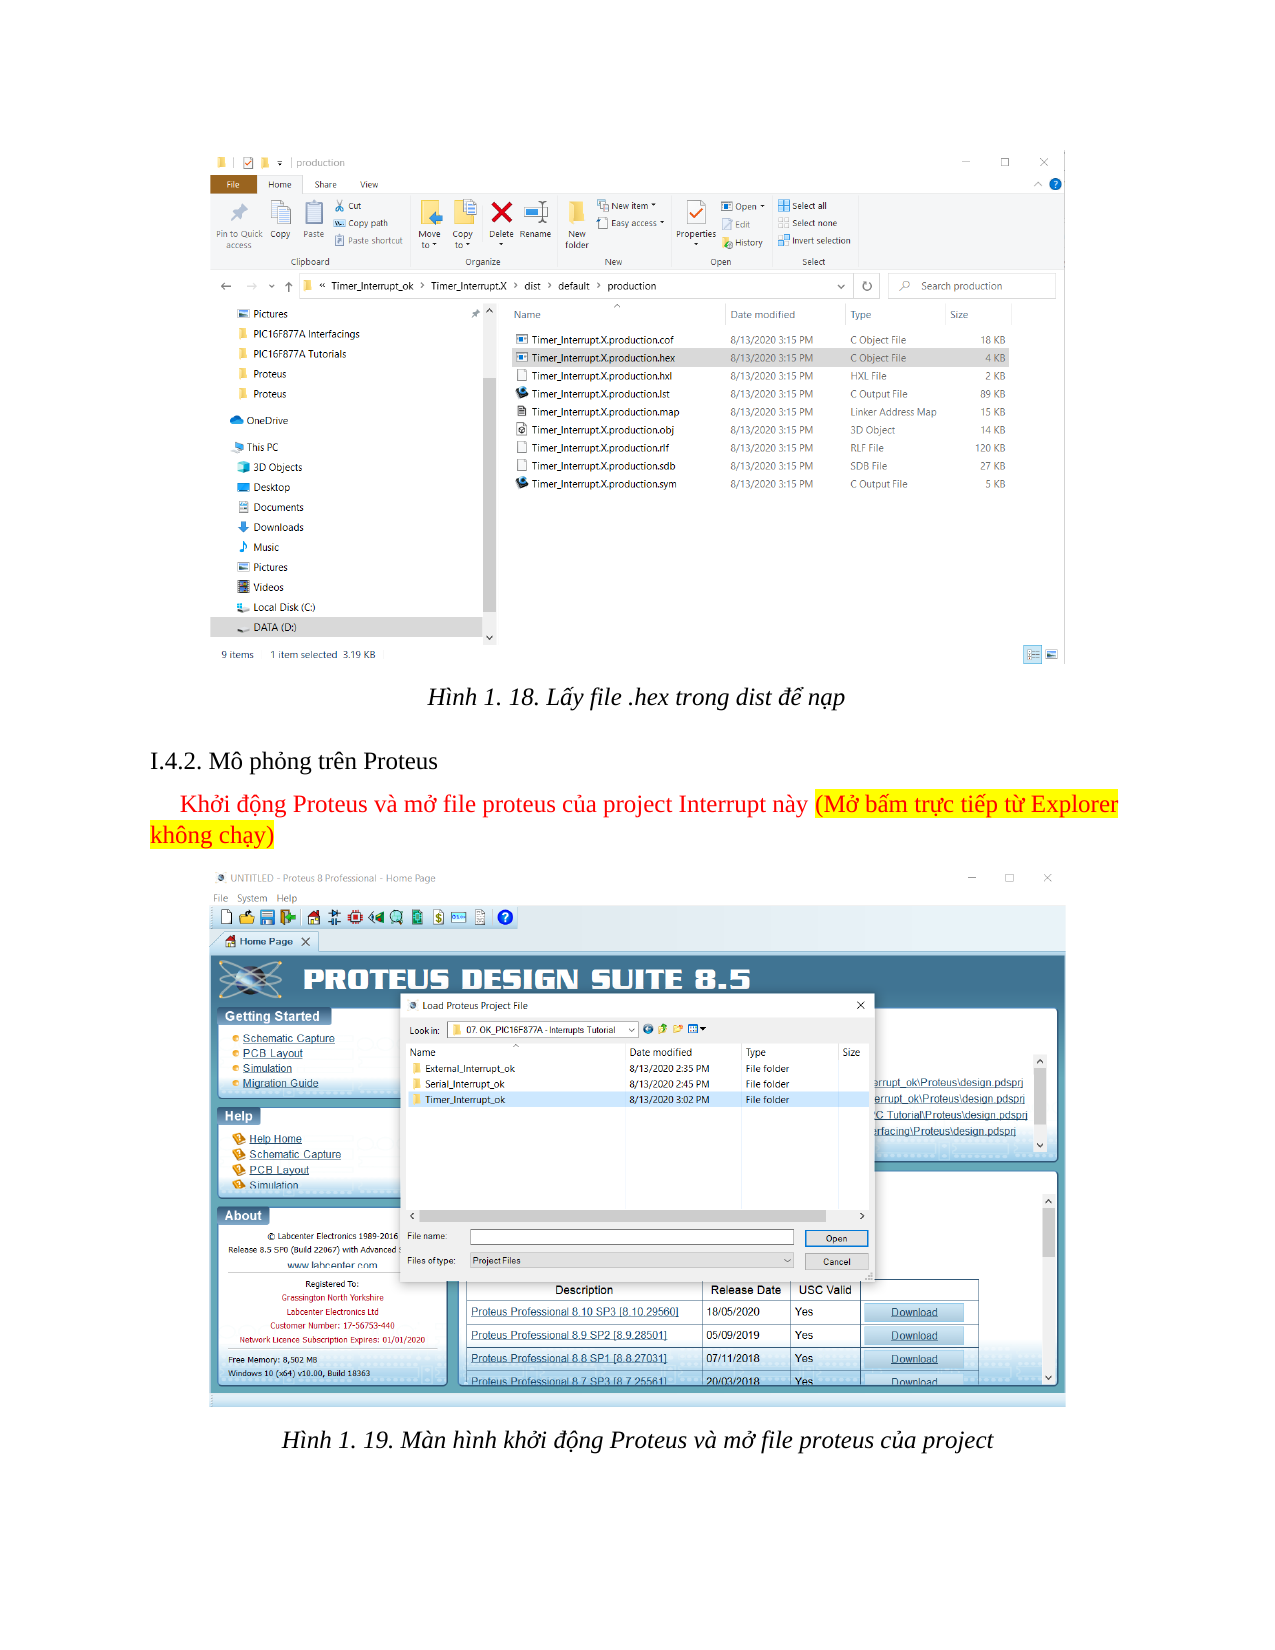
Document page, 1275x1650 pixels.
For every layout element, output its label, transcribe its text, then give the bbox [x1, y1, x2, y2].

picture [209, 867, 1066, 1407]
subtitle I.4.2. Mô phỏng trên Proteus [150, 746, 1125, 775]
text Khởi động Proteus và mở file proteus của project Interrupt này (Mở bấm trực tiếp từ Explorer không chạy) [150, 789, 1125, 849]
text Hình 1. 18. Lấy file .hex trong dist để nạp [150, 682, 1125, 711]
text Hình 1. 19. Màn hình khởi động Proteus và mở file proteus của project [150, 1425, 1125, 1454]
picture [210, 150, 1065, 664]
